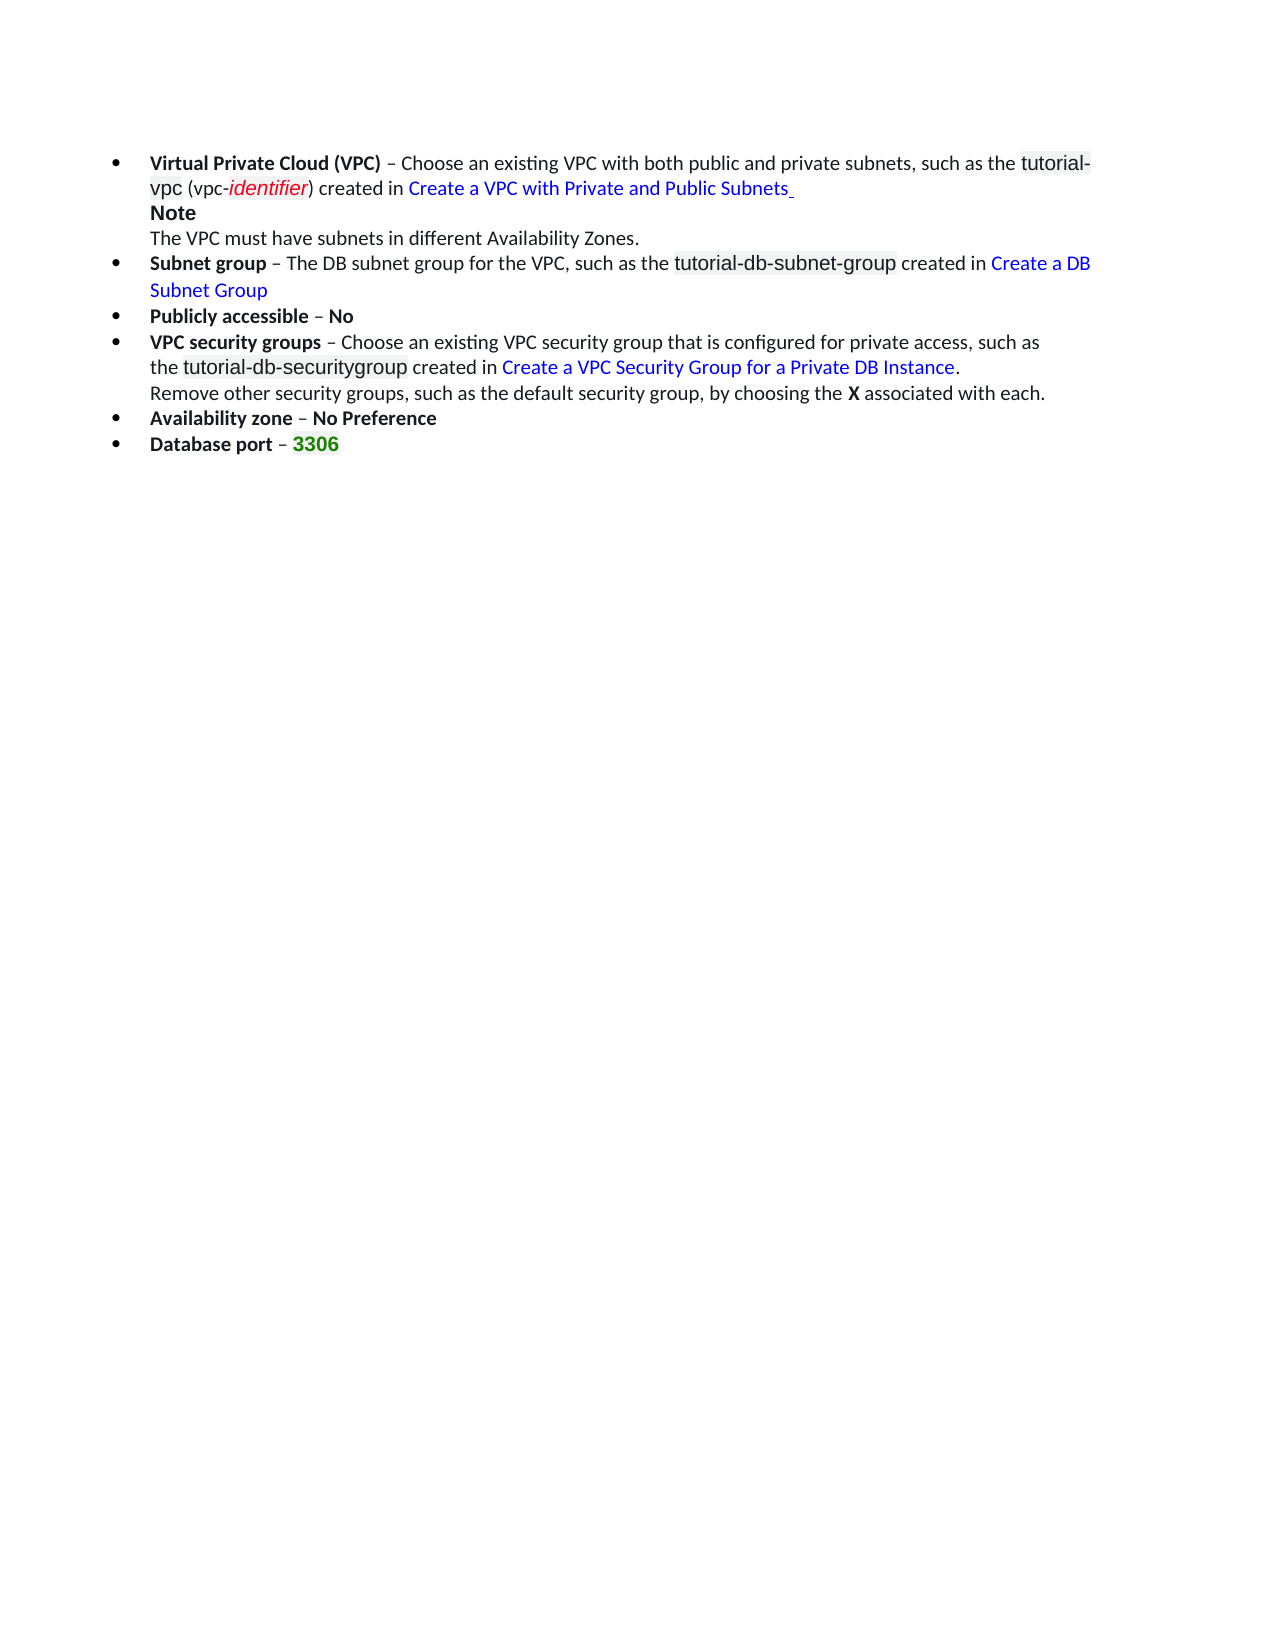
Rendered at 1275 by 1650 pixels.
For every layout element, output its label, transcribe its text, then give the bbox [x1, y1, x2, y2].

list VPC security groups – Choose an existing VPC security group that is configured for private access, such as the tutorial-db-securitygroup created in Create a VPC Security Group for a Private DB Instance. Remove other security groups, such as the default security group, by choosing the X associated with each. [112, 329, 1125, 405]
list Publicly accessible – No [112, 304, 1125, 329]
list Virtual Private Cloud (VPC) – Choose an existing VPC with both public and private subnets, such as the tutorial-vpc (vpc-identifier) created in Create a VPC with Private and Public Subnets Note The VPC must have subnets in different Availability Zones. [112, 150, 1125, 250]
list Database port – 3306 [112, 431, 1125, 456]
list Availability zone – No Preference [112, 405, 1125, 431]
list Subnet group – The DB subnet group for the VPC, such as the tutorial-db-subnet-group created in Create a DB Subnet Group [112, 250, 1125, 304]
